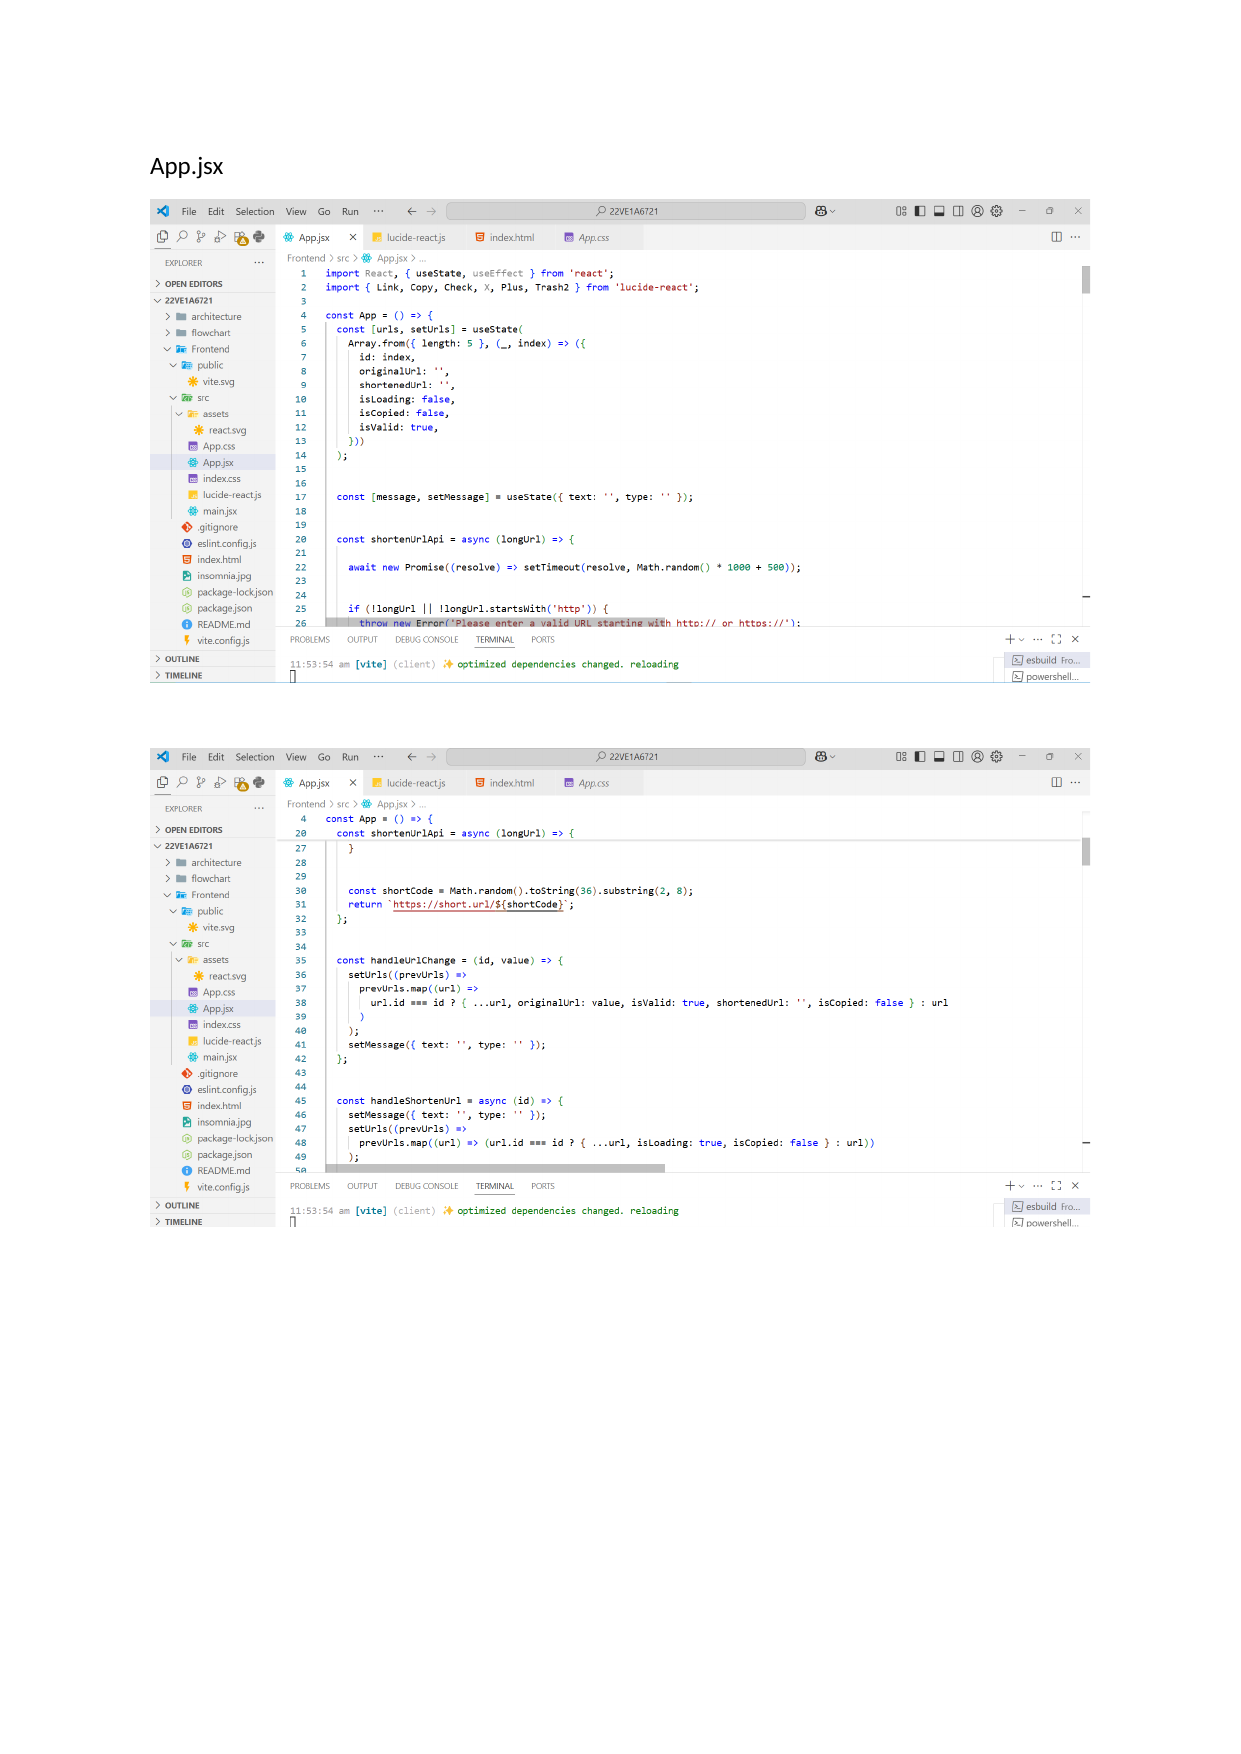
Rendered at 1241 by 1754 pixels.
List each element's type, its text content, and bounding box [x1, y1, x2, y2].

picture [150, 748, 1091, 1227]
text App.jsx [150, 150, 1090, 181]
picture [150, 199, 1091, 683]
